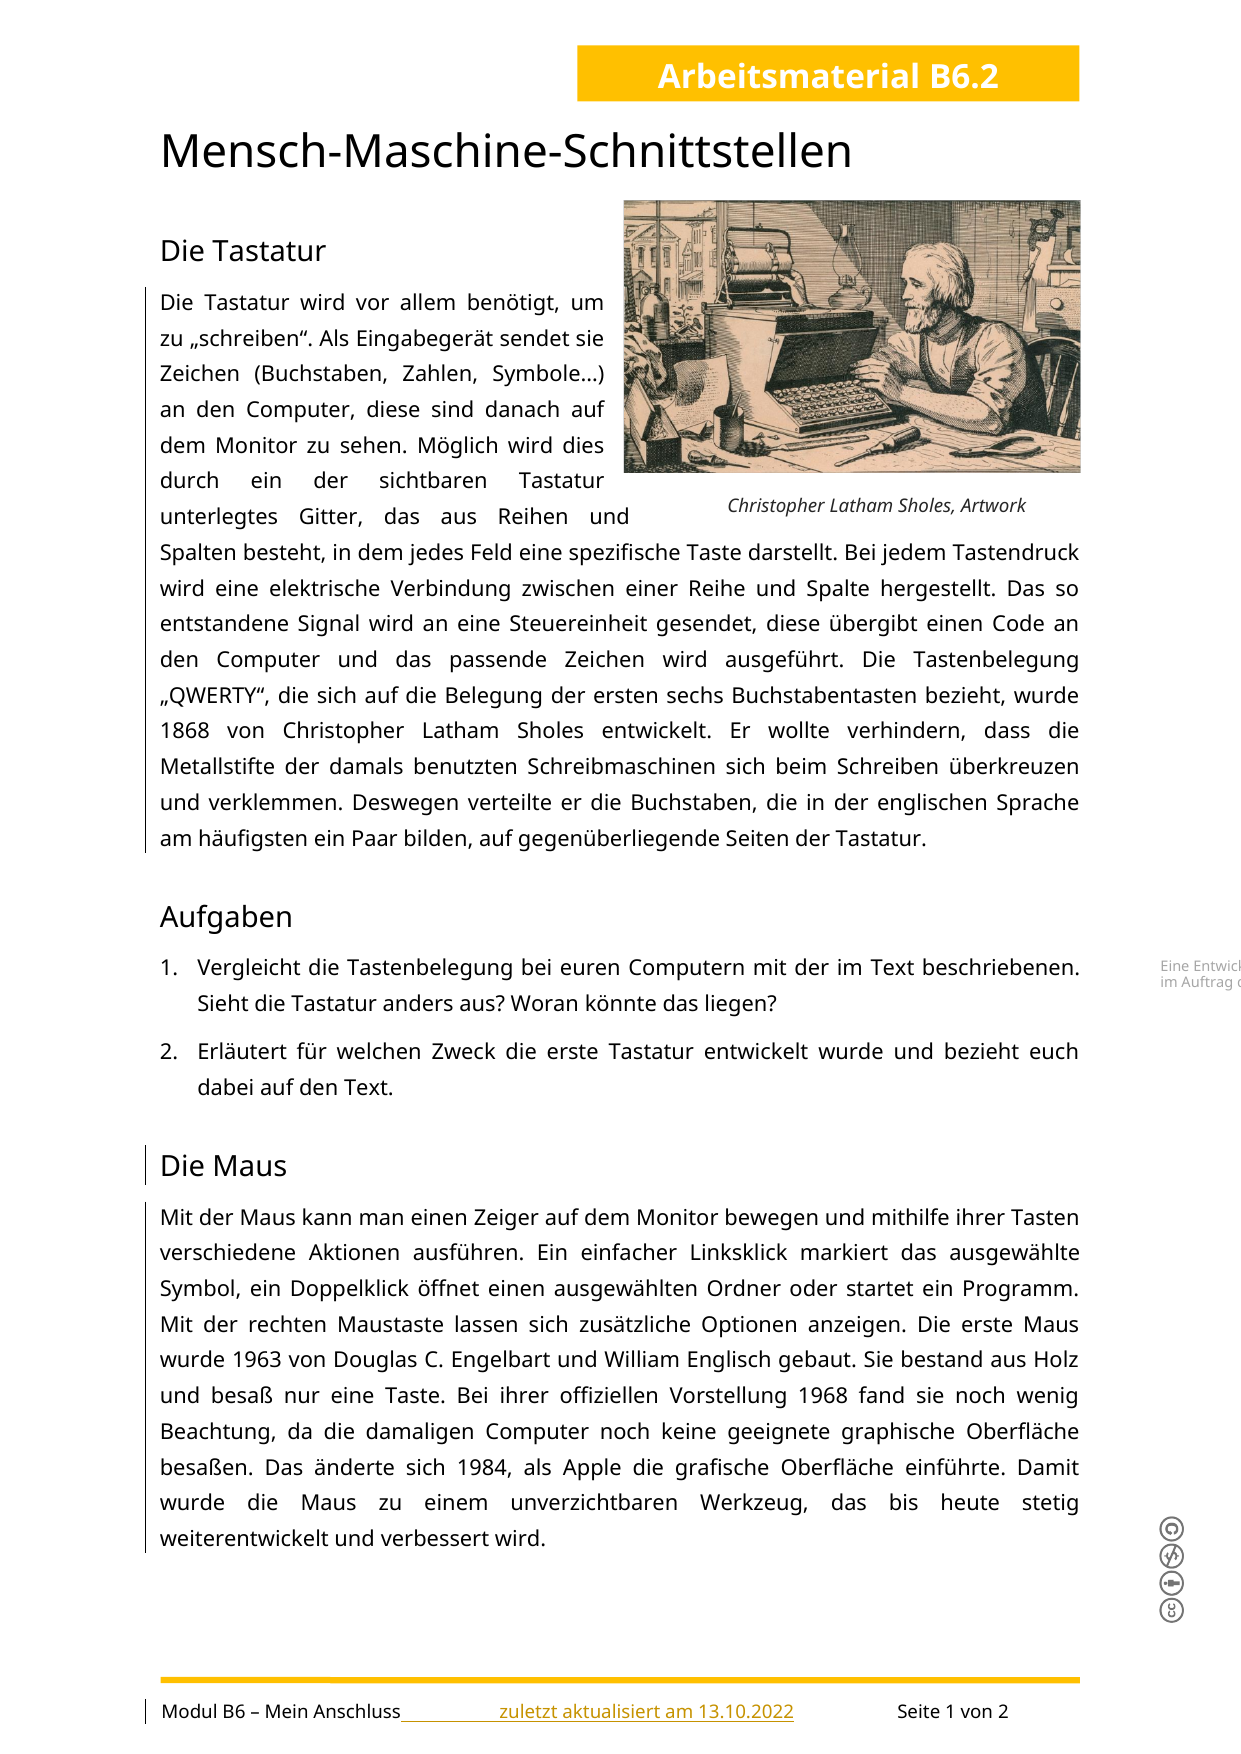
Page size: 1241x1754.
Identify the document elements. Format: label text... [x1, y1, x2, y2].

text Mit der Maus kann man einen Zeiger auf dem Monitor bewegen und mithilfe ihrer Tasten verschiedene Aktionen ausführen. Ein einfacher Linksklick markiert das ausgewählte Symbol, ein Doppelklick öffnet einen ausgewählten Ordner oder startet ein Programm. Mit der rechten Maustaste lassen sich zusätzliche Optionen anzeigen. Die erste Maus wurde 1963 von Douglas C. Engelbart und William Englisch gebaut. Sie bestand aus Holz und besaß nur eine Taste. Bei ihrer offiziellen Vorstellung 1968 fand sie noch wenig Beachtung, da die damaligen Computer noch keine geeignete graphische Oberfläche besaßen. Das änderte sich 1984, als Apple die grafische Oberfläche einführte. Damit wurde die Maus zu einem unverzichtbaren Werkzeug, das bis heute stetig weiterentwickelt und verbessert wird. [159, 1202, 1081, 1553]
picture [623, 200, 1081, 473]
text Die Tastatur wird vor allem benötigt, um zu „schreiben“. Als Eingabegerät sendet sie Zeichen (Buchstaben, Zahlen, Symbole…) an den Computer, diese sind danach auf dem Monitor zu sehen. Möglich wird dies durch ein der sichtbaren Tastatur unterlegtes Gitter, das aus Reihen und Spalten besteht, in dem jedes Feld eine spezifische Taste darstellt. Bei jedem Tastendruck wird eine elektrische Verbindung zwischen einer Reihe und Spalte hergestellt. Das so entstandene Signal wird an eine Steuereinheit gesendet, diese übergibt einen Code an den Computer und das passende Zeichen wird ausgeführt. Die Tastenbelegung „QWERTY“, die sich auf die Belegung der ersten sechs Buchstabentasten bezieht, wurde 1868 von Christopher Latham Sholes entwickelt. Er wollte verhindern, dass die Metallstifte der damals benutzten Schreibmaschinen sich beim Schreiben überkreuzen und verklemmen. Deswegen verteilte er die Buchstaben, die in der englischen Sprache am häufigsten ein Paar bilden, auf gegenüberliegende Seiten der Tastatur. [159, 287, 1081, 852]
subtitle Die Maus [159, 1145, 1081, 1185]
subtitle Aufgaben [159, 896, 1081, 936]
text Mensch-Maschine-Schnittstellen [159, 118, 1081, 181]
list Erläutert für welchen Zweck die erste Tastatur entwickelt wurde und bezieht euch dabei auf den Text. [159, 1036, 1081, 1102]
list Vergleicht die Tastenbelegung bei euren Computern mit der im Text beschriebenen. Sieht die Tastatur anders aus? Woran könnte das liegen? [159, 952, 1081, 1018]
subtitle Die Tastatur [159, 230, 623, 270]
